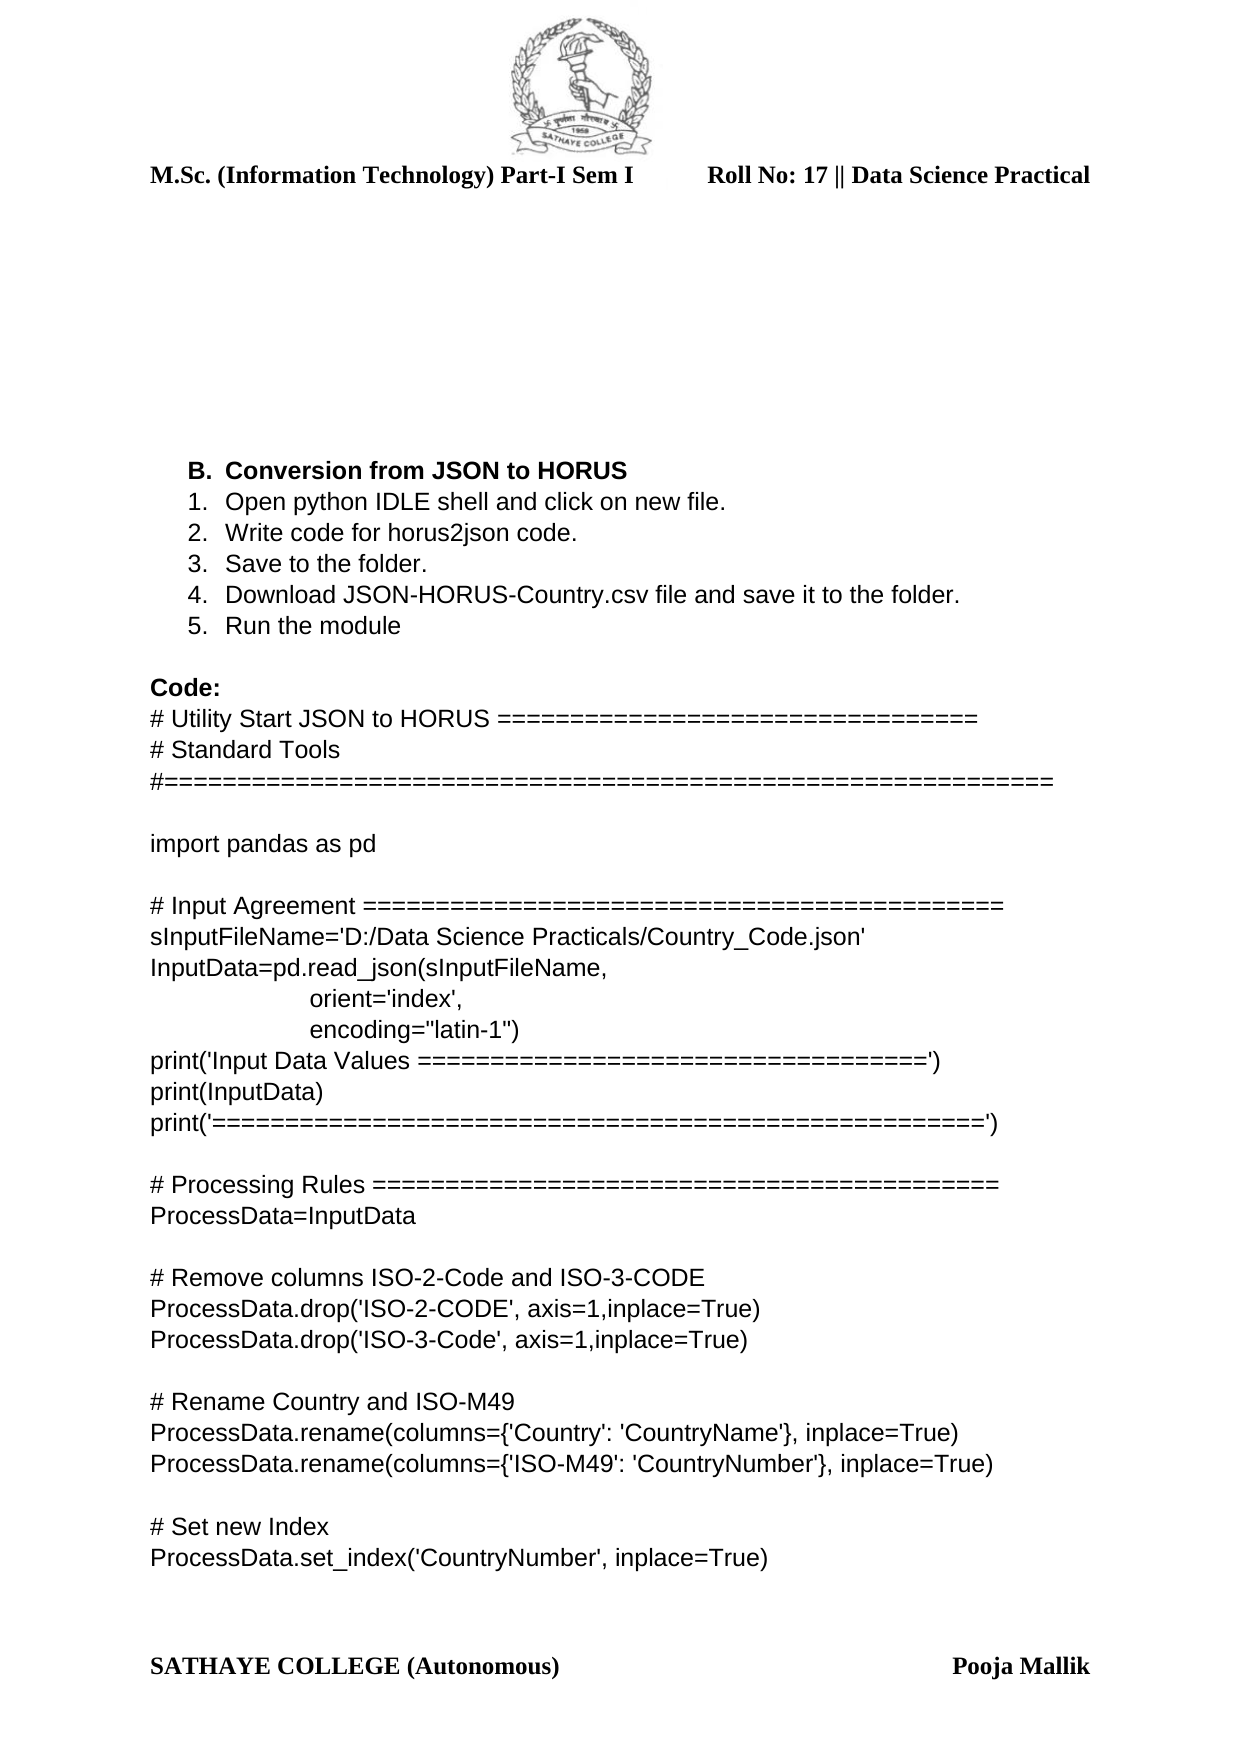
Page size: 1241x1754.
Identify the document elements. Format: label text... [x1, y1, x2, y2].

text # Remove columns ISO-2-Code and ISO-3-CODE [150, 1263, 1090, 1292]
text #============================================================= [150, 766, 1090, 795]
text Code: [150, 673, 1090, 702]
picture [508, 0, 668, 190]
text # Set new Index [150, 1511, 1090, 1540]
list Open python IDLE shell and click on new file. [187, 487, 1090, 516]
text encoding="latin-1") [150, 1015, 1090, 1043]
text InputData=pd.read_json(sInputFileName, [150, 953, 1090, 981]
text ProcessData.drop('ISO-2-CODE', axis=1,inplace=True) [150, 1294, 1090, 1323]
text ProcessData.rename(columns={'ISO-M49': 'CountryNumber'}, inplace=True) [150, 1449, 1090, 1478]
text print(InputData) [150, 1077, 1090, 1106]
list Download JSON-HORUS-Country.csv file and save it to the folder. [187, 580, 1090, 609]
list Save to the folder. [187, 549, 1090, 578]
text ProcessData=InputData [150, 1201, 1090, 1230]
text # Utility Start JSON to HORUS ================================= [150, 704, 1090, 733]
text ProcessData.set_index('CountryNumber', inplace=True) [150, 1542, 1090, 1571]
text ProcessData.drop('ISO-3-Code', axis=1,inplace=True) [150, 1325, 1090, 1354]
text ProcessData.rename(columns={'Country': 'CountryName'}, inplace=True) [150, 1418, 1090, 1447]
text # Input Agreement ============================================ [150, 891, 1090, 919]
list Conversion from JSON to HORUS [187, 456, 1090, 485]
text # Processing Rules =========================================== [150, 1170, 1090, 1199]
text # Standard Tools [150, 735, 1090, 764]
text # Rename Country and ISO-M49 [150, 1387, 1090, 1416]
text print('=====================================================') [150, 1108, 1090, 1137]
text sInputFileName='D:/Data Science Practicals/Country_Code.json' [150, 922, 1090, 950]
text orient='index', [150, 984, 1090, 1012]
list Write code for horus2json code. [187, 518, 1090, 547]
text print('Input Data Values ===================================') [150, 1046, 1090, 1074]
text import pandas as pd [150, 828, 1090, 857]
list Run the module [187, 611, 1090, 640]
